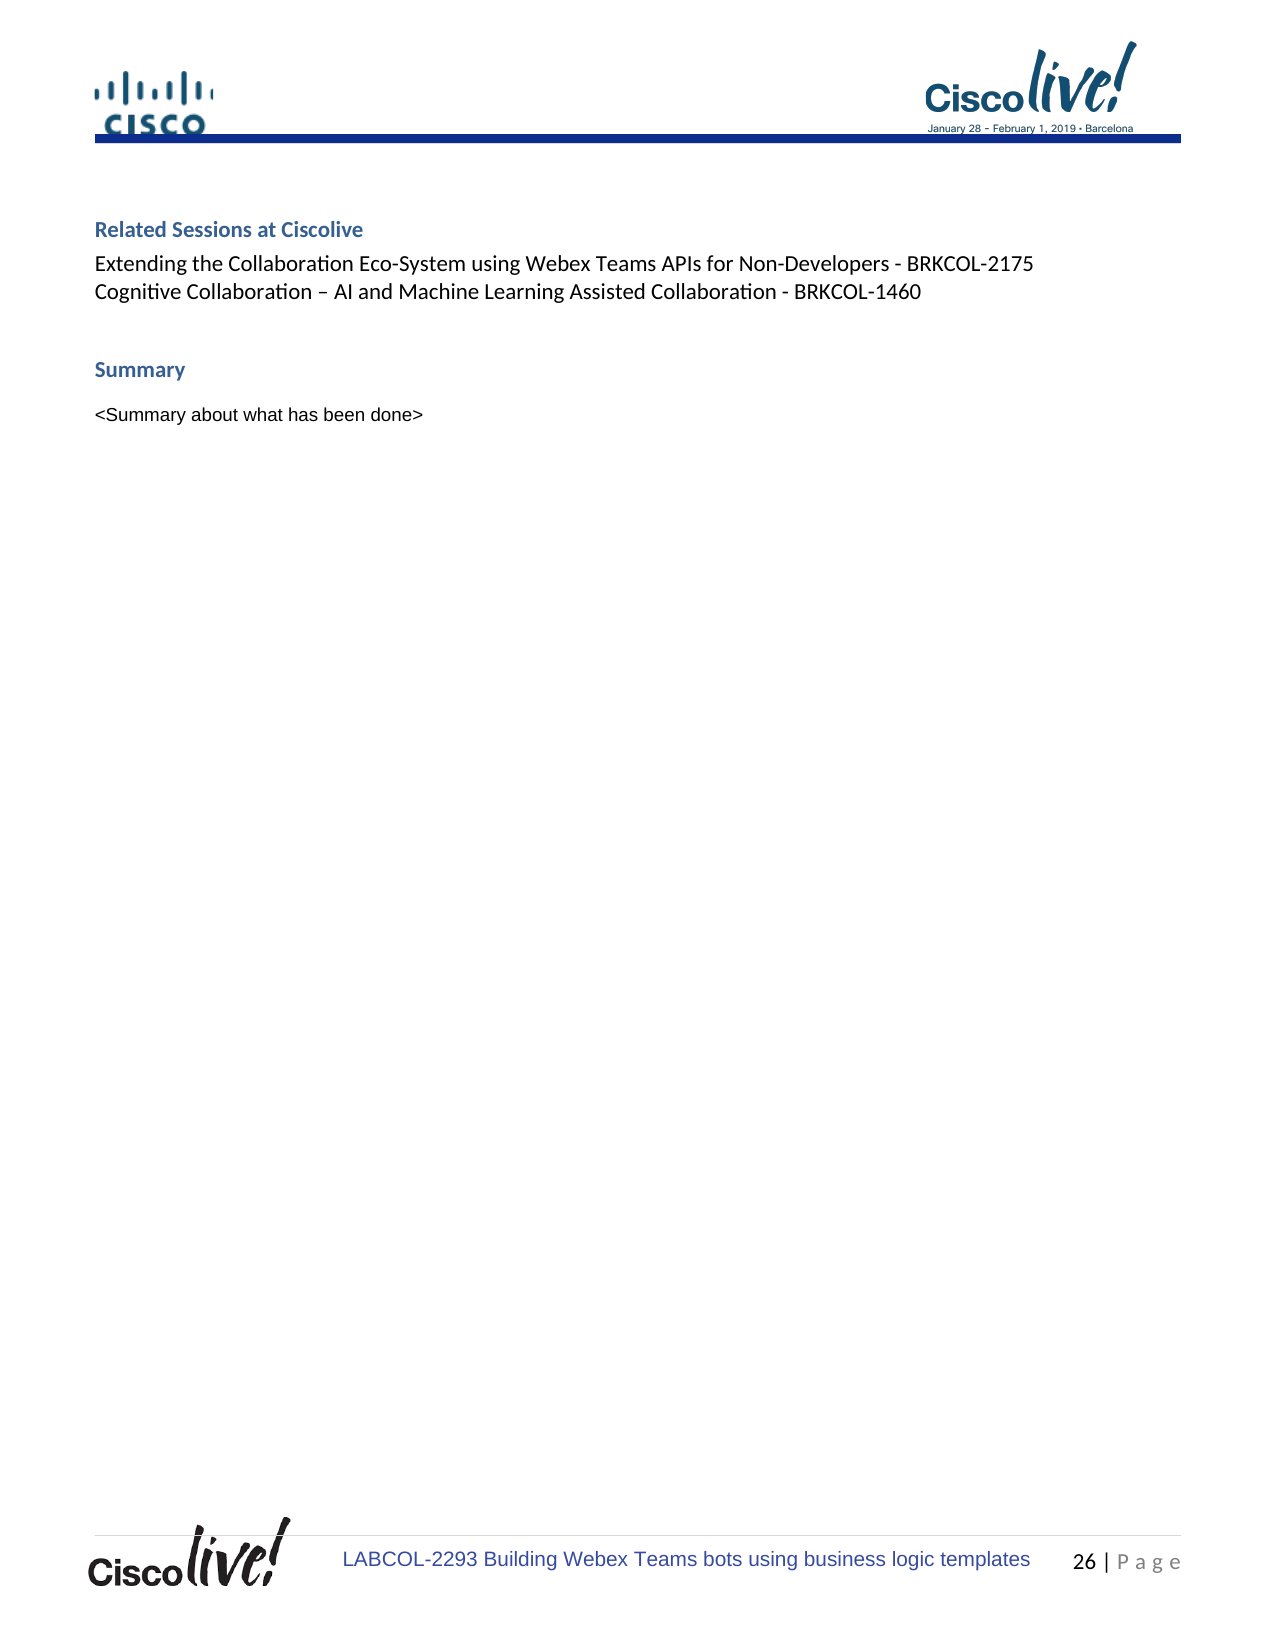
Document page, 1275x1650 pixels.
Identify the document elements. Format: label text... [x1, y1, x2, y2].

picture [88, 1517, 291, 1588]
text Cognitive Collaboration – AI and Machine Learning Assisted Collaboration - BRKCOL-1460 [94, 277, 1181, 305]
text Extending the Collaboration Eco-System using Webex Teams APIs for Non-Developers - BRKCOL-2175 [94, 249, 1181, 277]
text Related Sessions at Ciscolive [94, 215, 1181, 243]
text Summary [94, 355, 1181, 383]
text <Summary about what has been done> [94, 396, 1181, 425]
